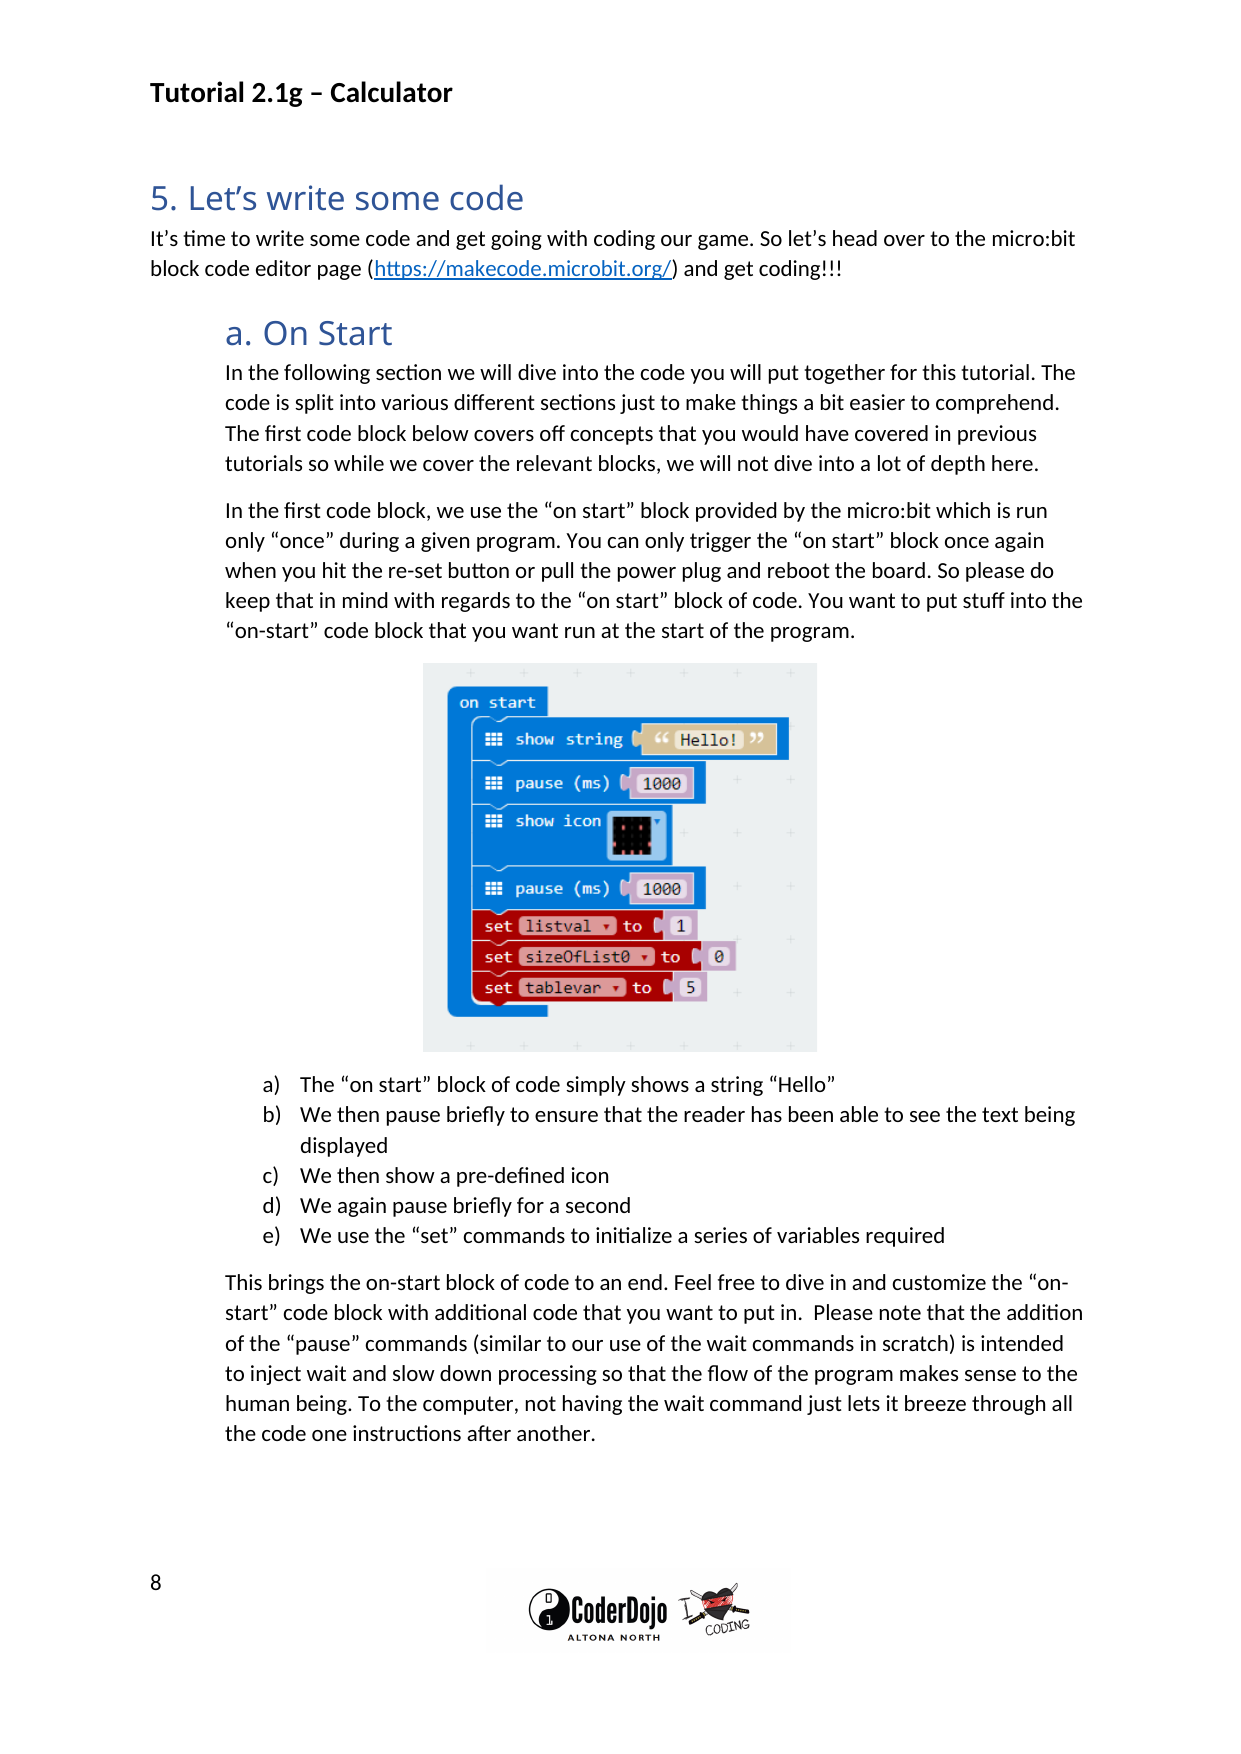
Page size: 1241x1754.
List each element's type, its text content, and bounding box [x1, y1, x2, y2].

picture [486, 1568, 792, 1653]
text In the following section we will dive into the code you will put together for this tutorial. The code is split into various different sections just to make things a bit easier to comprehend. The first code block below covers off concepts that you would have covered in previous tutorials so while we cover the relevant blocks, we will not dive into a lot of depth here. [225, 358, 1090, 477]
picture [423, 663, 818, 1052]
list We use the “set” commands to initialize a series of variables required [262, 1221, 1090, 1249]
text This brings the on-start block of code to an end. Feel free to dive in and customize the “on-start” code block with additional code that you want to put in. Please note that the addition of the “pause” commands (similar to our use of the wait commands in scratch) is intended to inject wait and slow down processing so that the flow of the program makes sense to the human being. To the computer, not having the wait command just lets it breeze through all the code one instructions after another. [225, 1268, 1090, 1447]
subtitle On Start [225, 309, 1090, 355]
list We again pause briefly for a second [262, 1191, 1090, 1219]
subtitle Let’s write some code [150, 175, 1090, 220]
list We then show a pre-defined icon [262, 1161, 1090, 1189]
text It’s time to write some code and get going with coding our game. So let’s head over to the micro:bit block code editor page (https://makecode.microbit.org/) and get coding!!! [150, 224, 1090, 282]
list We then pause briefly to ensure that the reader has been able to see the text being displayed [262, 1101, 1090, 1159]
list The “on start” block of code simply shows a string “Hello” [262, 1070, 1090, 1098]
text In the first code block, we use the “on start” block provided by the micro:bit which is run only “once” during a given program. You can only trigger the “on start” block once again when you hit the re-set button or pull the power plug and reboot the board. So please do keep that in mind with regards to the “on start” block of code. You want to put stuff into the “on-start” code block that you want run at the start of the program. [225, 496, 1090, 645]
